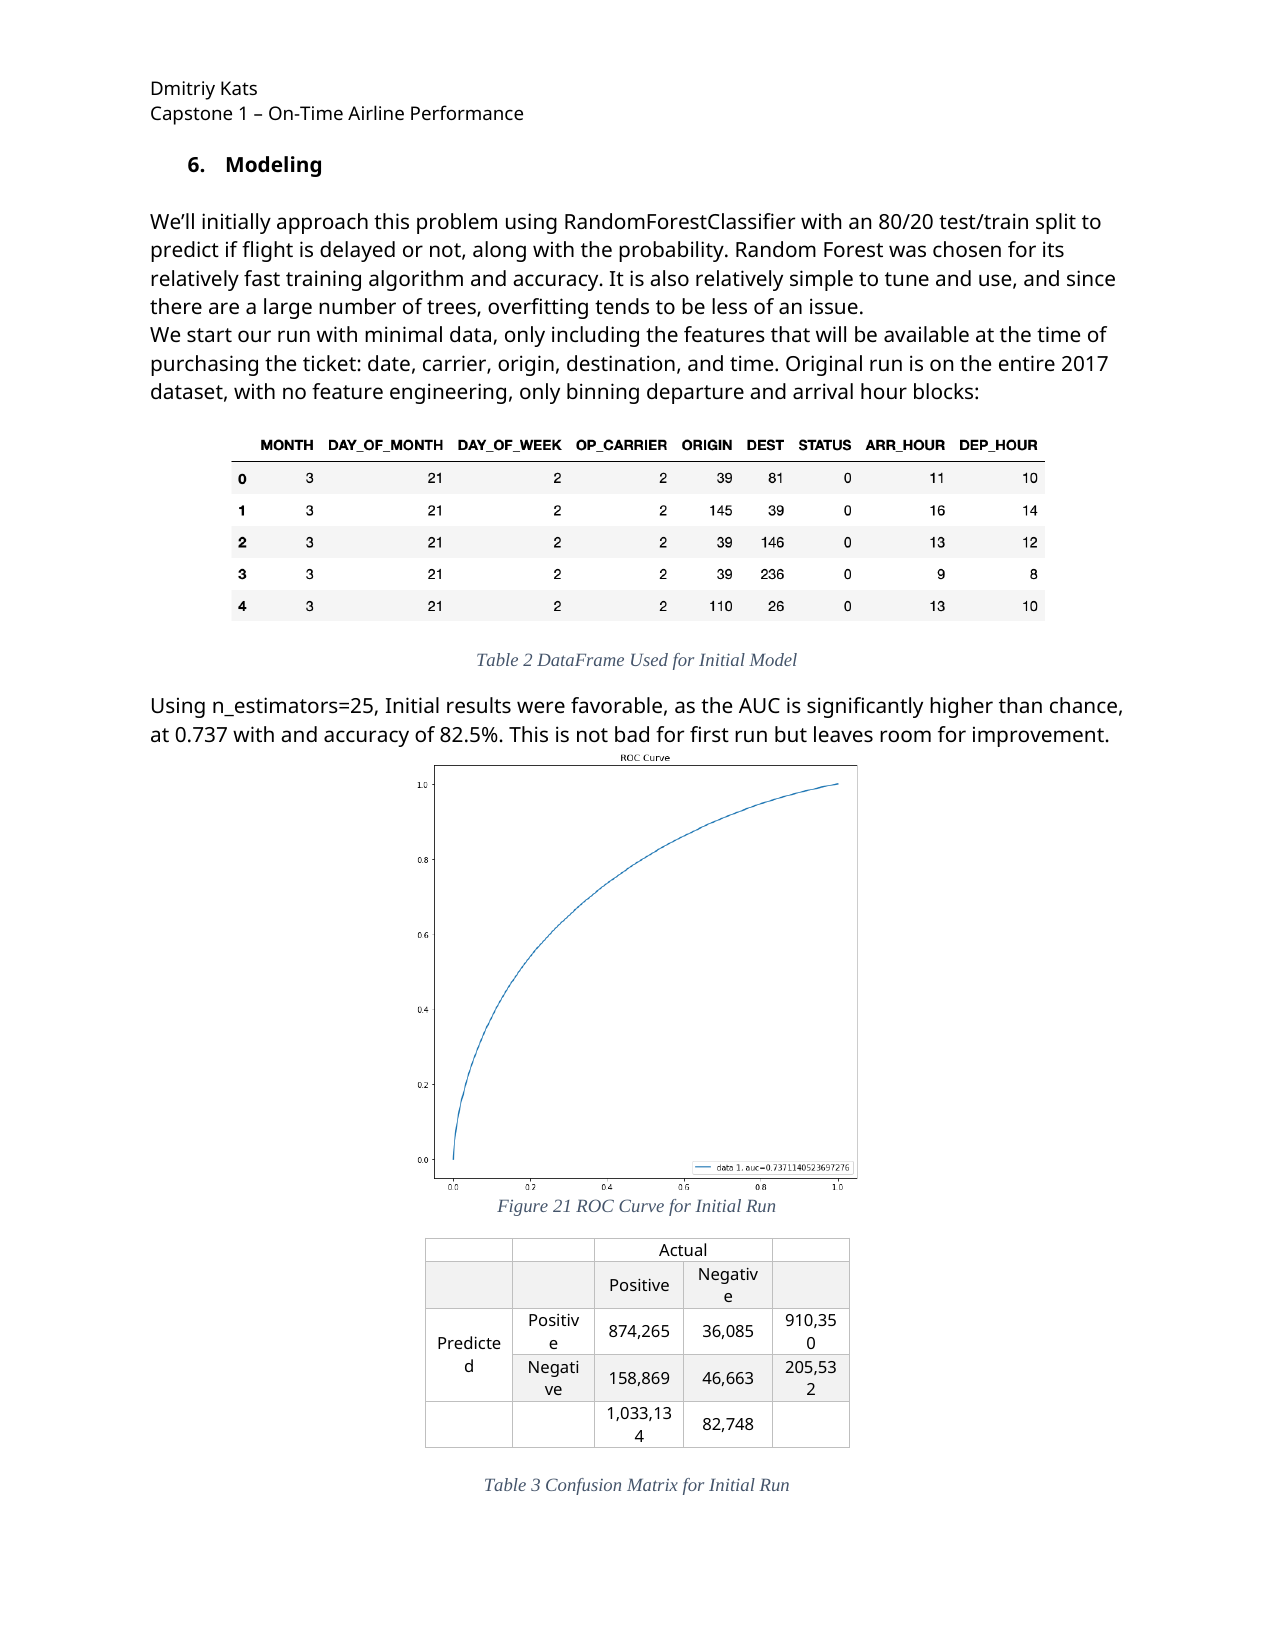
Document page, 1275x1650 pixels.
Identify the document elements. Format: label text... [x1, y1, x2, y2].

table_cell 36,085 [684, 1309, 772, 1354]
text We start our run with minimal data, only including the features that will be available at the time of purchasing the ticket: date, carrier, origin, destination, and time. Original run is on the entire 2017 dataset, with no feature engineering, only binning departure and arrival hour blocks: [150, 321, 1125, 406]
table_cell 158,869 [595, 1355, 683, 1401]
table_cell 1,033,134 [595, 1402, 683, 1447]
list Modeling [187, 150, 1125, 178]
table_cell [773, 1262, 849, 1308]
text Table 2 DataFrame Used for Initial Model [150, 649, 1125, 671]
table_cell [513, 1402, 594, 1447]
picture [226, 434, 1049, 621]
table_header [773, 1239, 849, 1261]
text Figure 21 ROC Curve for Initial Run [150, 1195, 1125, 1217]
table_cell Predicted [426, 1309, 512, 1401]
table_cell 82,748 [684, 1402, 772, 1447]
table_cell Negative [513, 1355, 594, 1401]
table_cell Positive [513, 1309, 594, 1354]
table_header [426, 1239, 512, 1261]
table_cell Negative [684, 1262, 772, 1308]
text Table 3 Confusion Matrix for Initial Run [150, 1474, 1125, 1495]
table_header [513, 1239, 594, 1261]
table_cell [513, 1262, 594, 1308]
text We’ll initially approach this problem using RandomForestClassifier with an 80/20 test/train split to predict if flight is delayed or not, along with the probability. Random Forest was chosen for its relatively fast training algorithm and accuracy. It is also relatively simple to tune and use, and since there are a large number of trees, overfitting tends to be less of an issue. [150, 207, 1125, 321]
table_cell 874,265 [595, 1309, 683, 1354]
table_header Actual [595, 1239, 772, 1261]
text Using n_estimators=25, Initial results were favorable, as the AUC is significantly higher than chance, at 0.737 with and accuracy of 82.5%. This is not bad for first run but leaves room for improvement. [150, 692, 1125, 748]
table_cell 205,532 [773, 1355, 849, 1401]
table_cell [773, 1402, 849, 1447]
table_cell 46,663 [684, 1355, 772, 1401]
table_cell [426, 1402, 512, 1447]
table_cell 910,350 [773, 1309, 849, 1354]
table_cell Positive [595, 1262, 683, 1308]
picture [411, 748, 864, 1196]
table_cell [426, 1262, 512, 1308]
